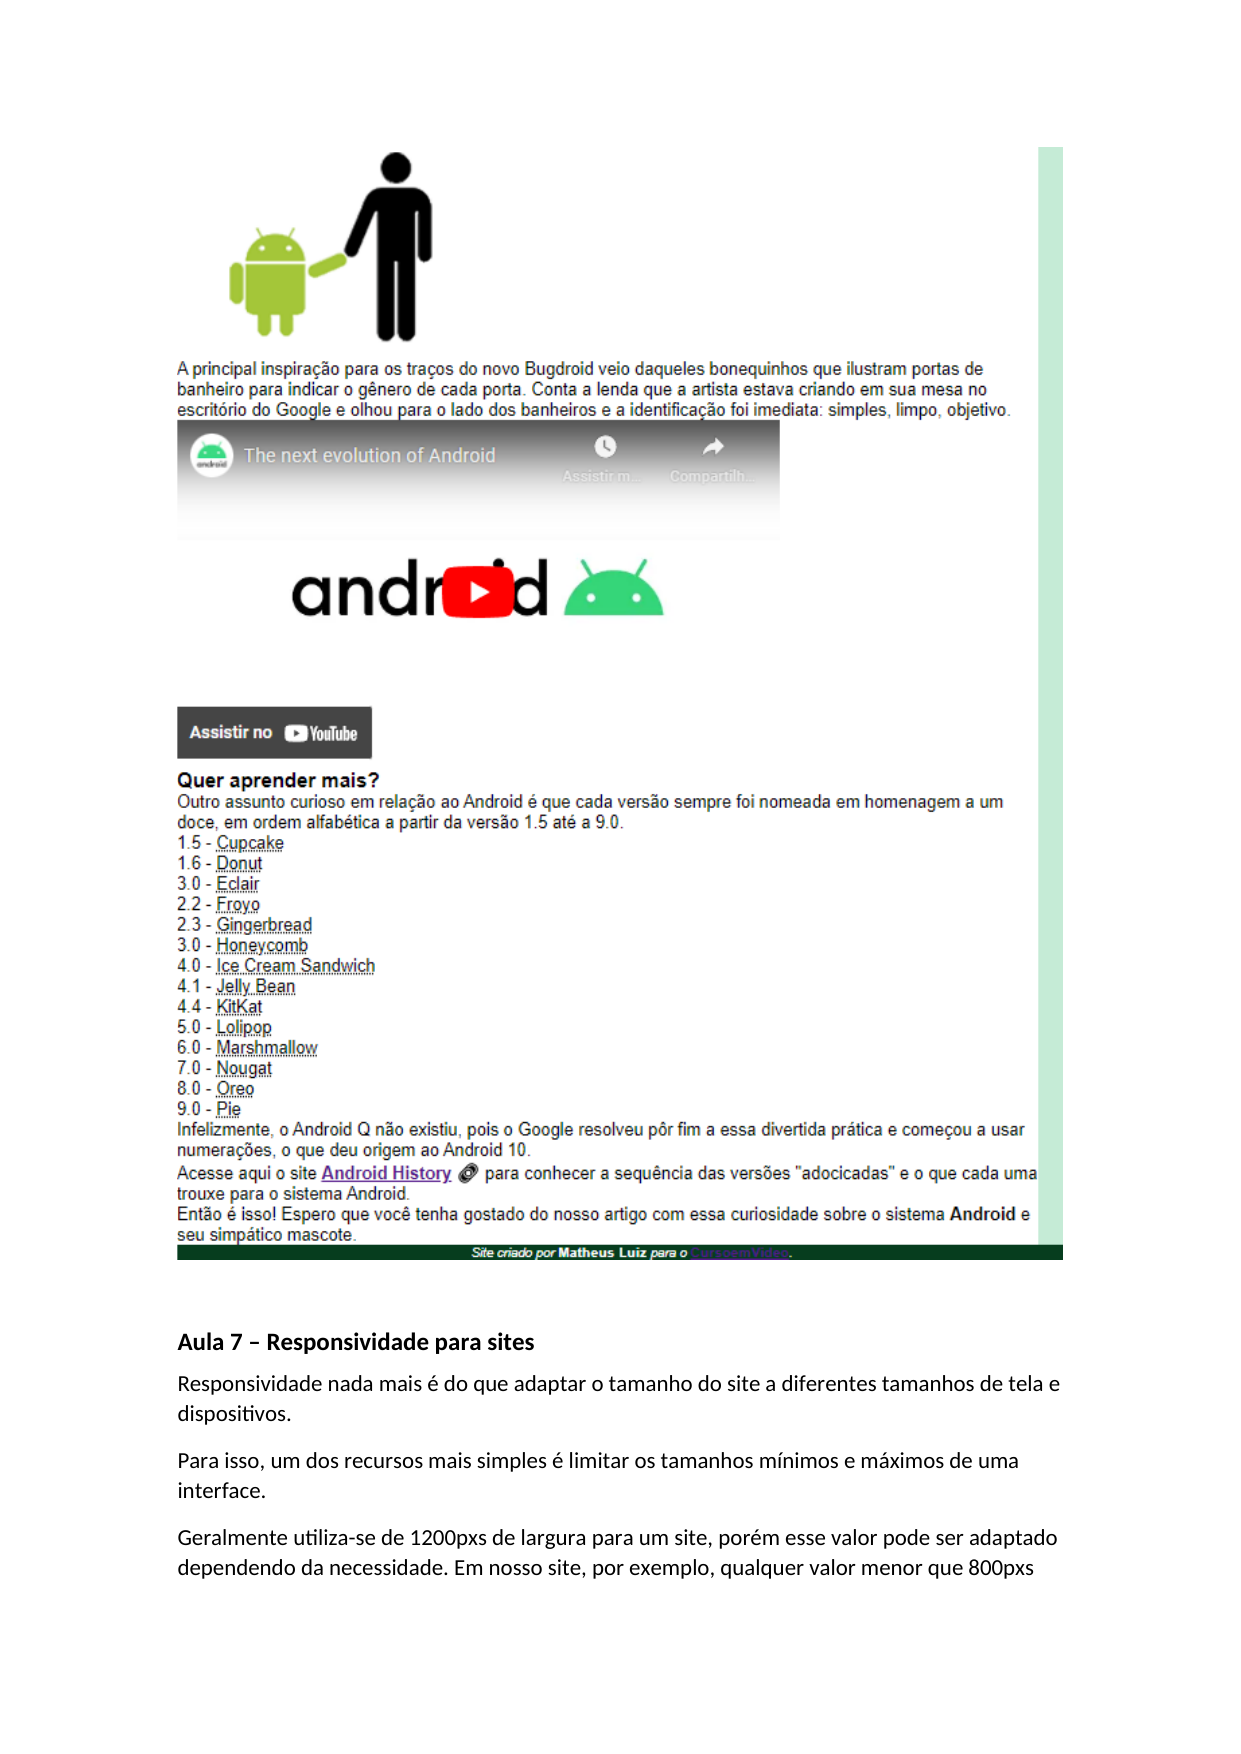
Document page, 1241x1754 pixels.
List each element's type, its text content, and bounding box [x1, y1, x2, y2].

picture [177, 147, 1063, 1260]
text Responsividade nada mais é do que adaptar o tamanho do site a diferentes tamanhos de tela e dispositivos. [177, 1369, 1063, 1427]
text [177, 1523, 1063, 1581]
text Para isso, um dos recursos mais simples é limitar os tamanhos mínimos e máximos de uma interface. [177, 1446, 1063, 1504]
subtitle Aula 7 – Responsividade para sites [177, 1326, 1063, 1356]
